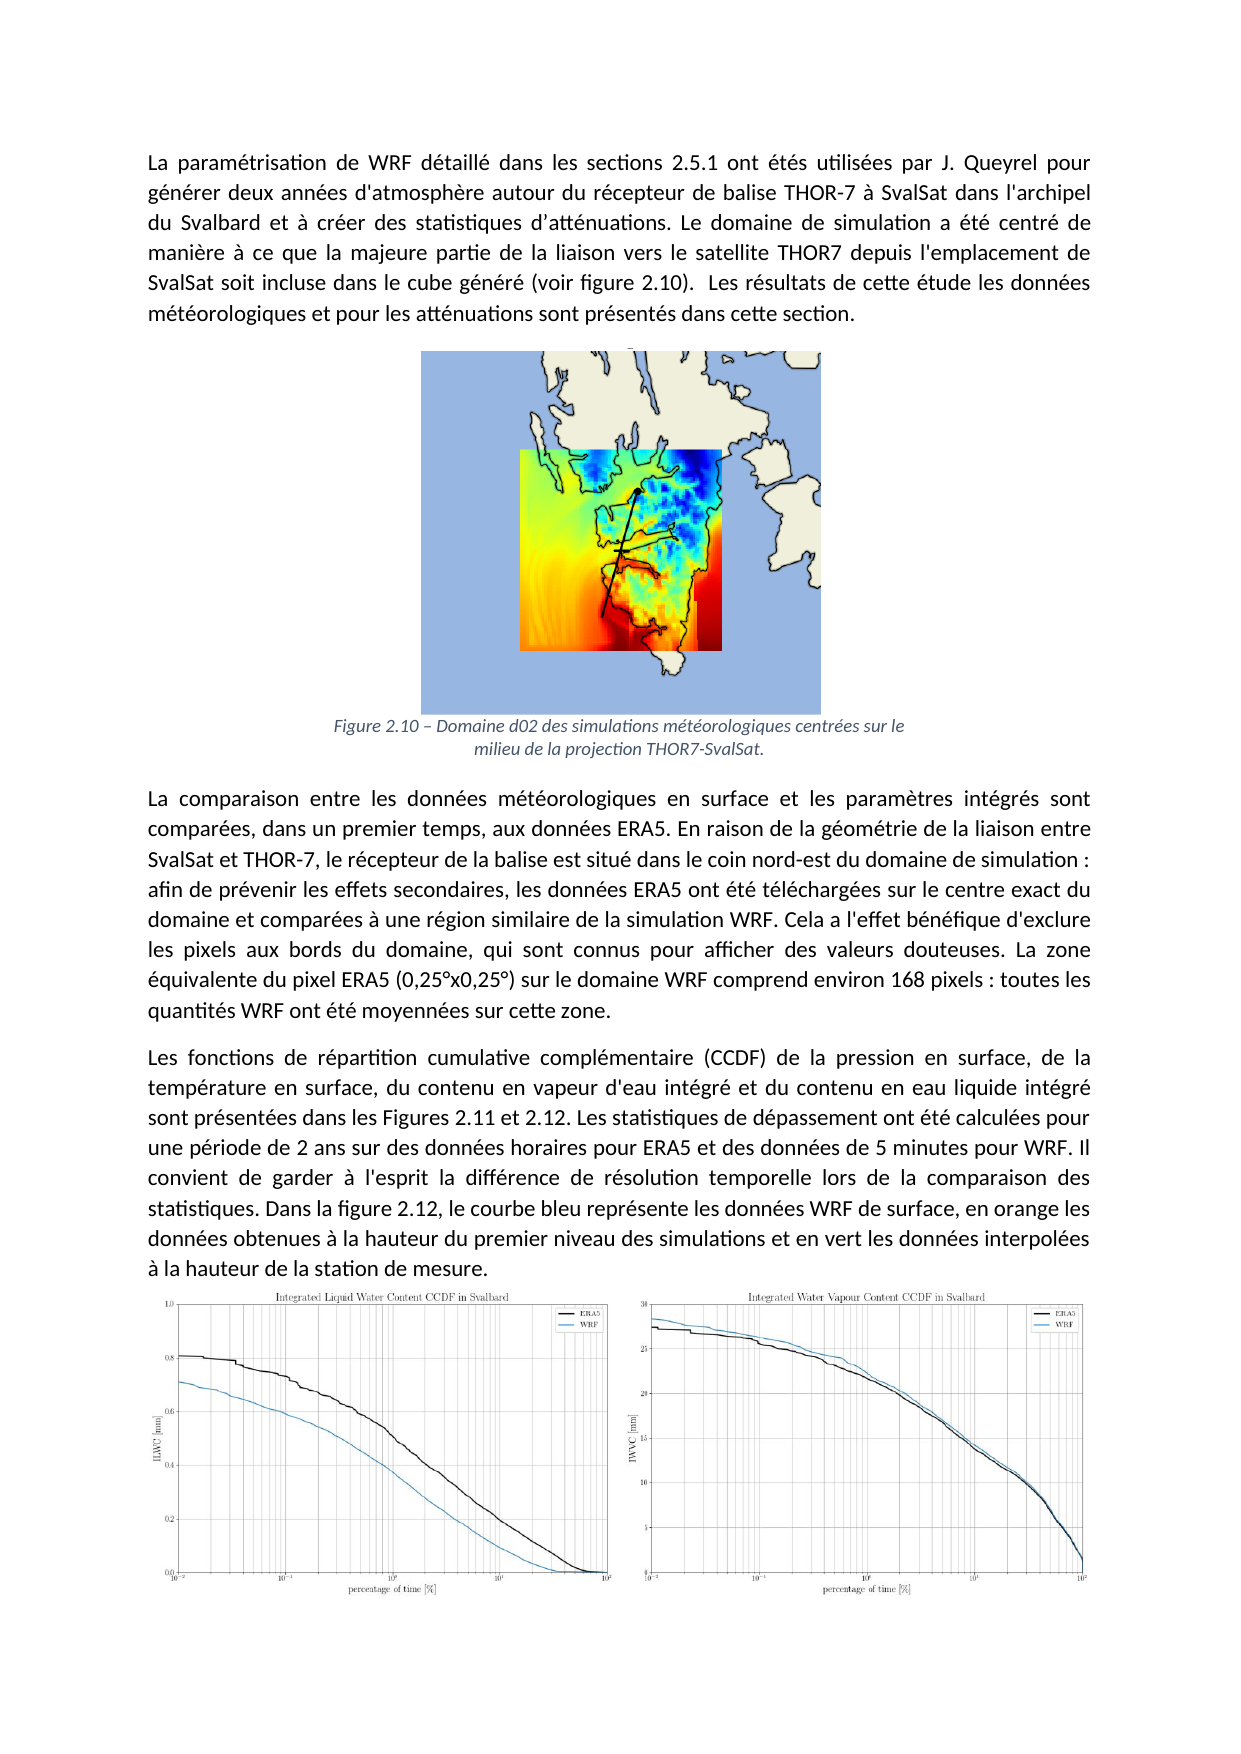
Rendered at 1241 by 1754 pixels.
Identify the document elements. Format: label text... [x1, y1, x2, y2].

text La comparaison entre les données météorologiques en surface et les paramètres intégrés sont comparées, dans un premier temps, aux données ERA5. En raison de la géométrie de la liaison entre SvalSat et THOR-7, le récepteur de la balise est situé dans le coin nord-est du domaine de simulation : afin de prévenir les effets secondaires, les données ERA5 ont été téléchargées sur le centre exact du domaine et comparées à une région similaire de la simulation WRF. Cela a l'effet bénéfique d'exclure les pixels aux bords du domaine, qui sont connus pour afficher des valeurs douteuses. La zone équivalente du pixel ERA5 (0,25°x0,25°) sur le domaine WRF comprend environ 168 pixels : toutes les quantités WRF ont été moyennées sur cette zone. [148, 346, 1093, 1024]
text La paramétrisation de WRF détaillé dans les sections 2.5.1 ont étés utilisées par J. Queyrel pour générer deux années d'atmosphère autour du récepteur de balise THOR-7 à SvalSat dans l'archipel du Svalbard et à créer des statistiques d’atténuations. Le domaine de simulation a été centré de manière à ce que la majeure partie de la liaison vers le satellite THOR7 depuis l'emplacement de SvalSat soit incluse dans le cube généré (voir figure 2.10). Les résultats de cette étude les données météorologiques et pour les atténuations sont présentés dans cette section. [148, 148, 1093, 327]
picture [147, 1289, 1093, 1601]
text Les fonctions de répartition cumulative complémentaire (CCDF) de la pression en surface, de la température en surface, du contenu en vapeur d'eau intégré et du contenu en eau liquide intégré sont présentées dans les Figures 2.11 et 2.12. Les statistiques de dépassement ont été calculées pour une période de 2 ans sur des données horaires pour ERA5 et des données de 5 minutes pour WRF. Il convient de garder à l'esprit la différence de résolution temporelle lors de la comparaison des statistiques. Dans la figure 2.12, le courbe bleu représente les données WRF de surface, en orange les données obtenues à la hauteur du premier niveau des simulations et en vert les données interpolées à la hauteur de la station de mesure. [148, 1043, 1093, 1282]
